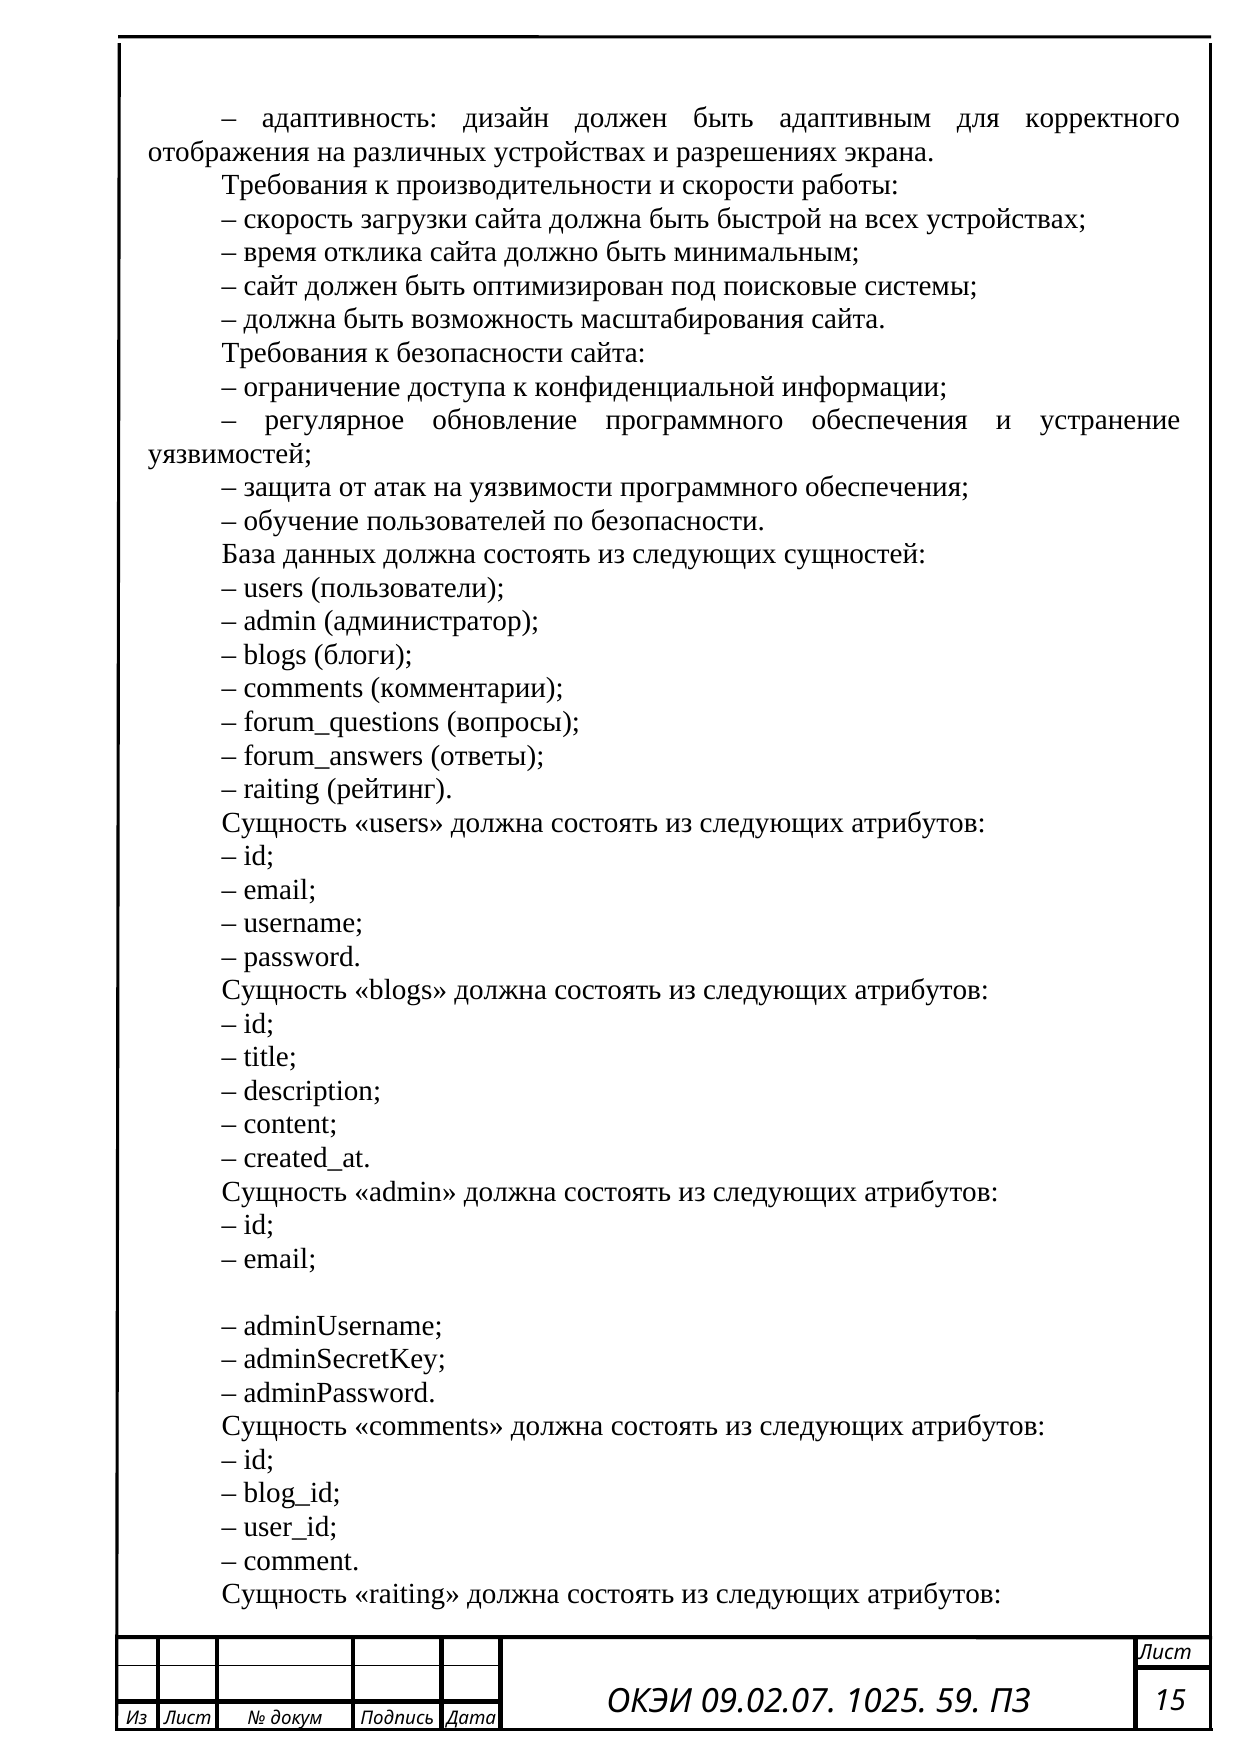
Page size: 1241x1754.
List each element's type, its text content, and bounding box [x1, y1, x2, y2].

text – admin (администратор); [148, 603, 1181, 637]
text Сущность «admin» должна состоять из следующих атрибутов: [148, 1174, 1181, 1207]
text – user_id; [148, 1509, 1181, 1543]
text – forum_answers (ответы); [148, 738, 1181, 771]
text – description; [148, 1073, 1181, 1107]
text – content; [148, 1107, 1181, 1140]
text База данных должна состоять из следующих сущностей: [148, 536, 1181, 570]
text Сущность «comments» должна состоять из следующих атрибутов: [148, 1408, 1181, 1442]
text – blog_id; [148, 1476, 1181, 1509]
text – blogs (блоги); [148, 637, 1181, 671]
text – email; [148, 1241, 1181, 1274]
text Требования к производительности и скорости работы: [148, 167, 1181, 201]
text – comments (комментарии); [148, 671, 1181, 704]
text – адаптивность: дизайн должен быть адаптивным для корректного отображения на различных устройствах и разрешениях экрана. [148, 100, 1181, 167]
text – скорость загрузки сайта должна быть быстрой на всех устройствах; [148, 201, 1181, 234]
text – adminPassword. [148, 1375, 1181, 1408]
text Сущность «users» должна состоять из следующих атрибутов: [148, 805, 1181, 838]
text – forum_questions (вопросы); [148, 704, 1181, 738]
text – username; [148, 905, 1181, 939]
text – должна быть возможность масштабирования сайта. [148, 302, 1181, 335]
text – время отклика сайта должно быть минимальным; [148, 234, 1181, 268]
text – users (пользователи); [148, 570, 1181, 603]
text – id; [148, 838, 1181, 872]
text – password. [148, 939, 1181, 972]
text – обучение пользователей по безопасности. [148, 503, 1181, 536]
text Сущность «raiting» должна состоять из следующих атрибутов: [148, 1576, 1181, 1610]
text – comment. [148, 1543, 1181, 1576]
text – ограничение доступа к конфиденциальной информации; [148, 369, 1181, 402]
text – сайт должен быть оптимизирован под поисковые системы; [148, 268, 1181, 302]
text – adminUsername; [148, 1308, 1181, 1341]
text – защита от атак на уязвимости программного обеспечения; [148, 469, 1181, 503]
text – id; [148, 1006, 1181, 1039]
text – регулярное обновление программного обеспечения и устранение уязвимостей; [148, 402, 1181, 469]
text Сущность «blogs» должна состоять из следующих атрибутов: [148, 972, 1181, 1006]
text – id; [148, 1207, 1181, 1241]
text – id; [148, 1442, 1181, 1476]
text – title; [148, 1039, 1181, 1073]
text – adminSecretKey; [148, 1341, 1181, 1375]
text – created_at. [148, 1140, 1181, 1174]
text – email; [148, 872, 1181, 905]
text Требования к безопасности сайта: [148, 335, 1181, 369]
text – raiting (рейтинг). [148, 771, 1181, 805]
